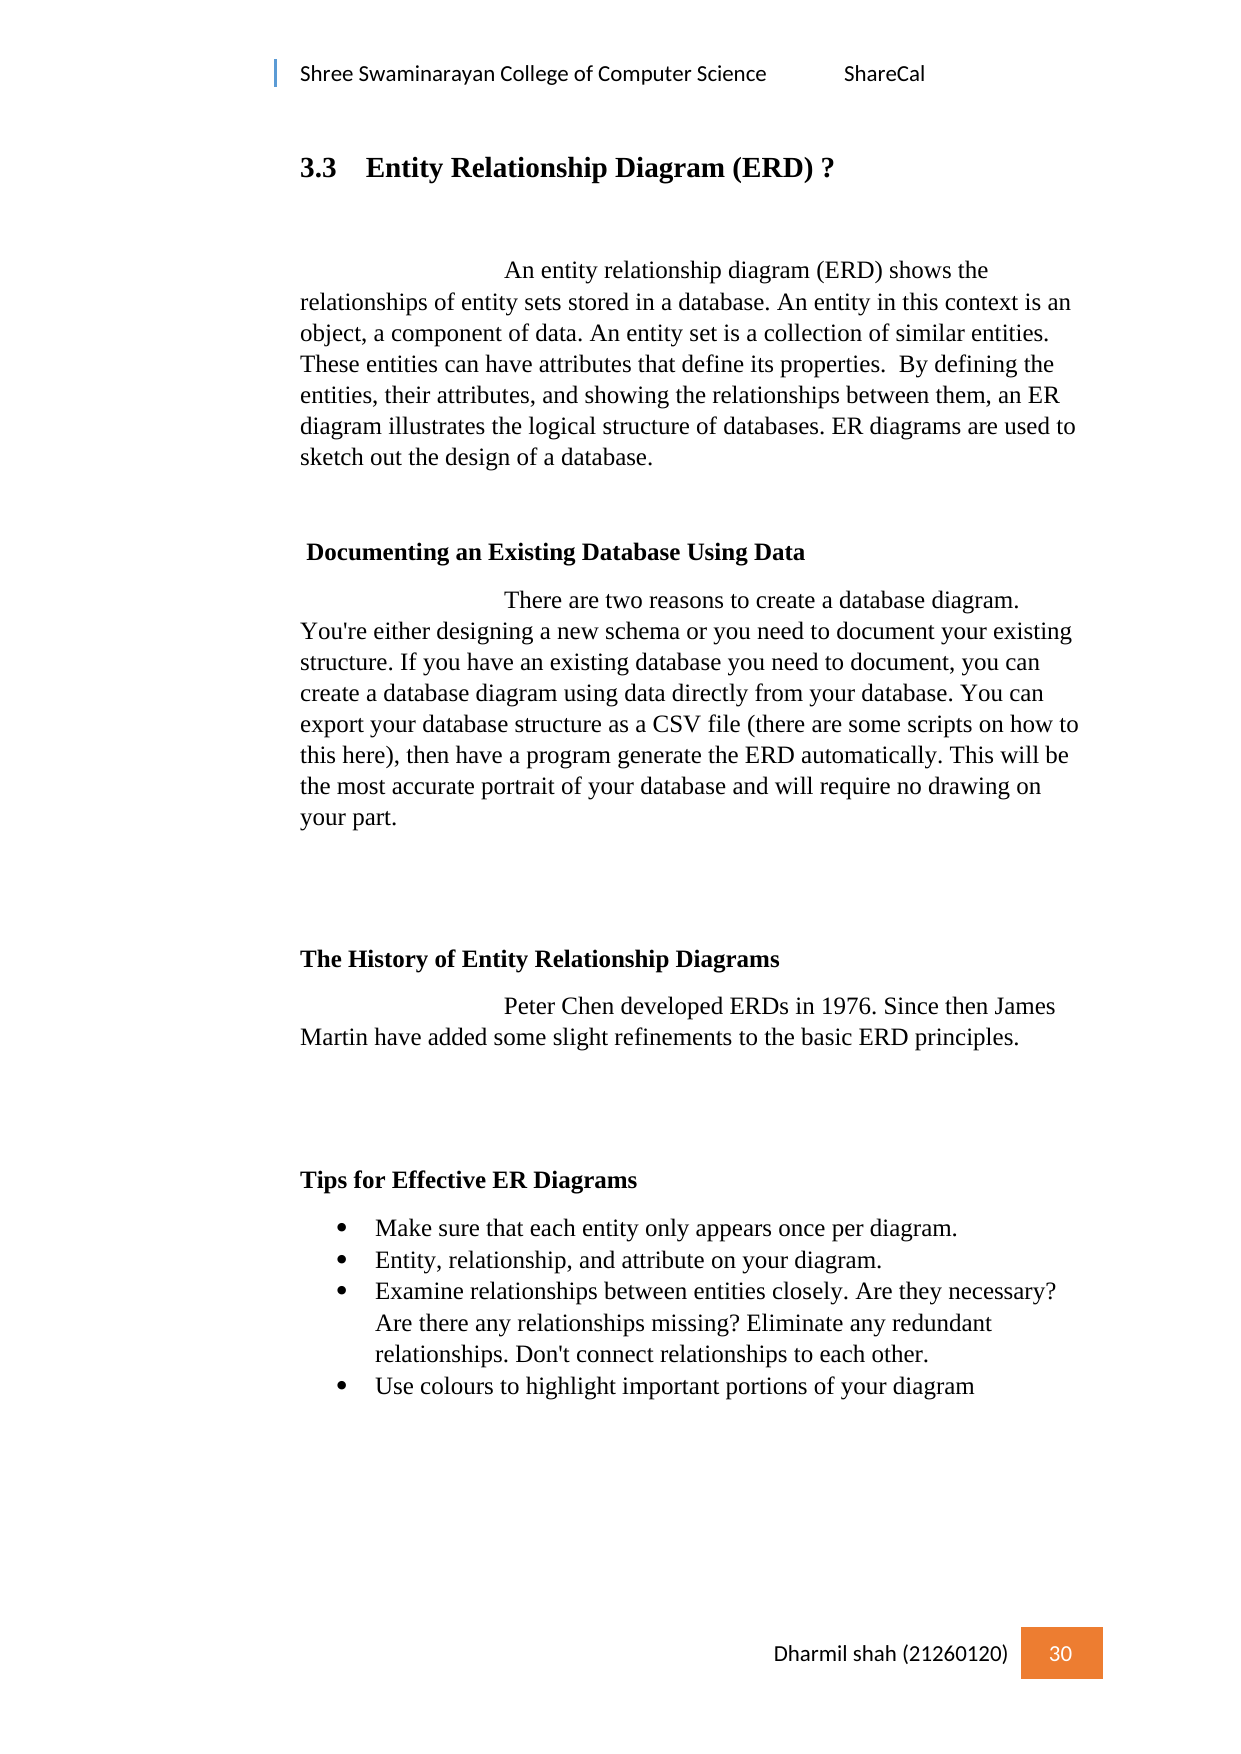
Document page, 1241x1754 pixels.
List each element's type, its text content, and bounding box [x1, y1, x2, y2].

list Entity, relationship, and attribute on your diagram. [337, 1245, 1090, 1274]
text 3.3 Entity Relationship Diagram (ERD) ? [300, 150, 1090, 183]
text An entity relationship diagram (ERD) shows the relationships of entity sets stored in a database. An entity in this context is an object, a component of data. An entity set is a collection of similar entities. These entities can have attributes that define its properties. By defining the entities, their attributes, and showing the relationships between them, an ER diagram illustrates the logical structure of databases. ER diagrams are used to sketch out the design of a database. [300, 256, 1090, 471]
text Tips for Effective ER Diagrams [300, 1166, 1090, 1194]
text Documenting an Existing Database Using Data [300, 537, 1090, 566]
list Examine relationships between entities closely. Are they necessary? Are there any relationships missing? Eliminate any redundant relationships. Don't connect relationships to each other. [337, 1276, 1090, 1368]
text There are two reasons to create a database diagram. You're either designing a new schema or you need to document your existing structure. If you have an existing database you need to document, you can create a database diagram using data directly from your database. You can export your database structure as a CSV file (there are some scripts on how to this here), then have a program generate the ERD automatically. This will be the most accurate portrait of your database and will require no drawing on your part. [300, 585, 1090, 831]
list Use colours to highlight important portions of your diagram [337, 1371, 1090, 1400]
text The History of Entity Relationship Diagrams [300, 944, 1090, 972]
list Make sure that each entity only appears once per diagram. [337, 1213, 1090, 1242]
text Peter Chen developed ERDs in 1976. Since then James Martin have added some slight refinements to the basic ERD principles. [300, 991, 1090, 1051]
